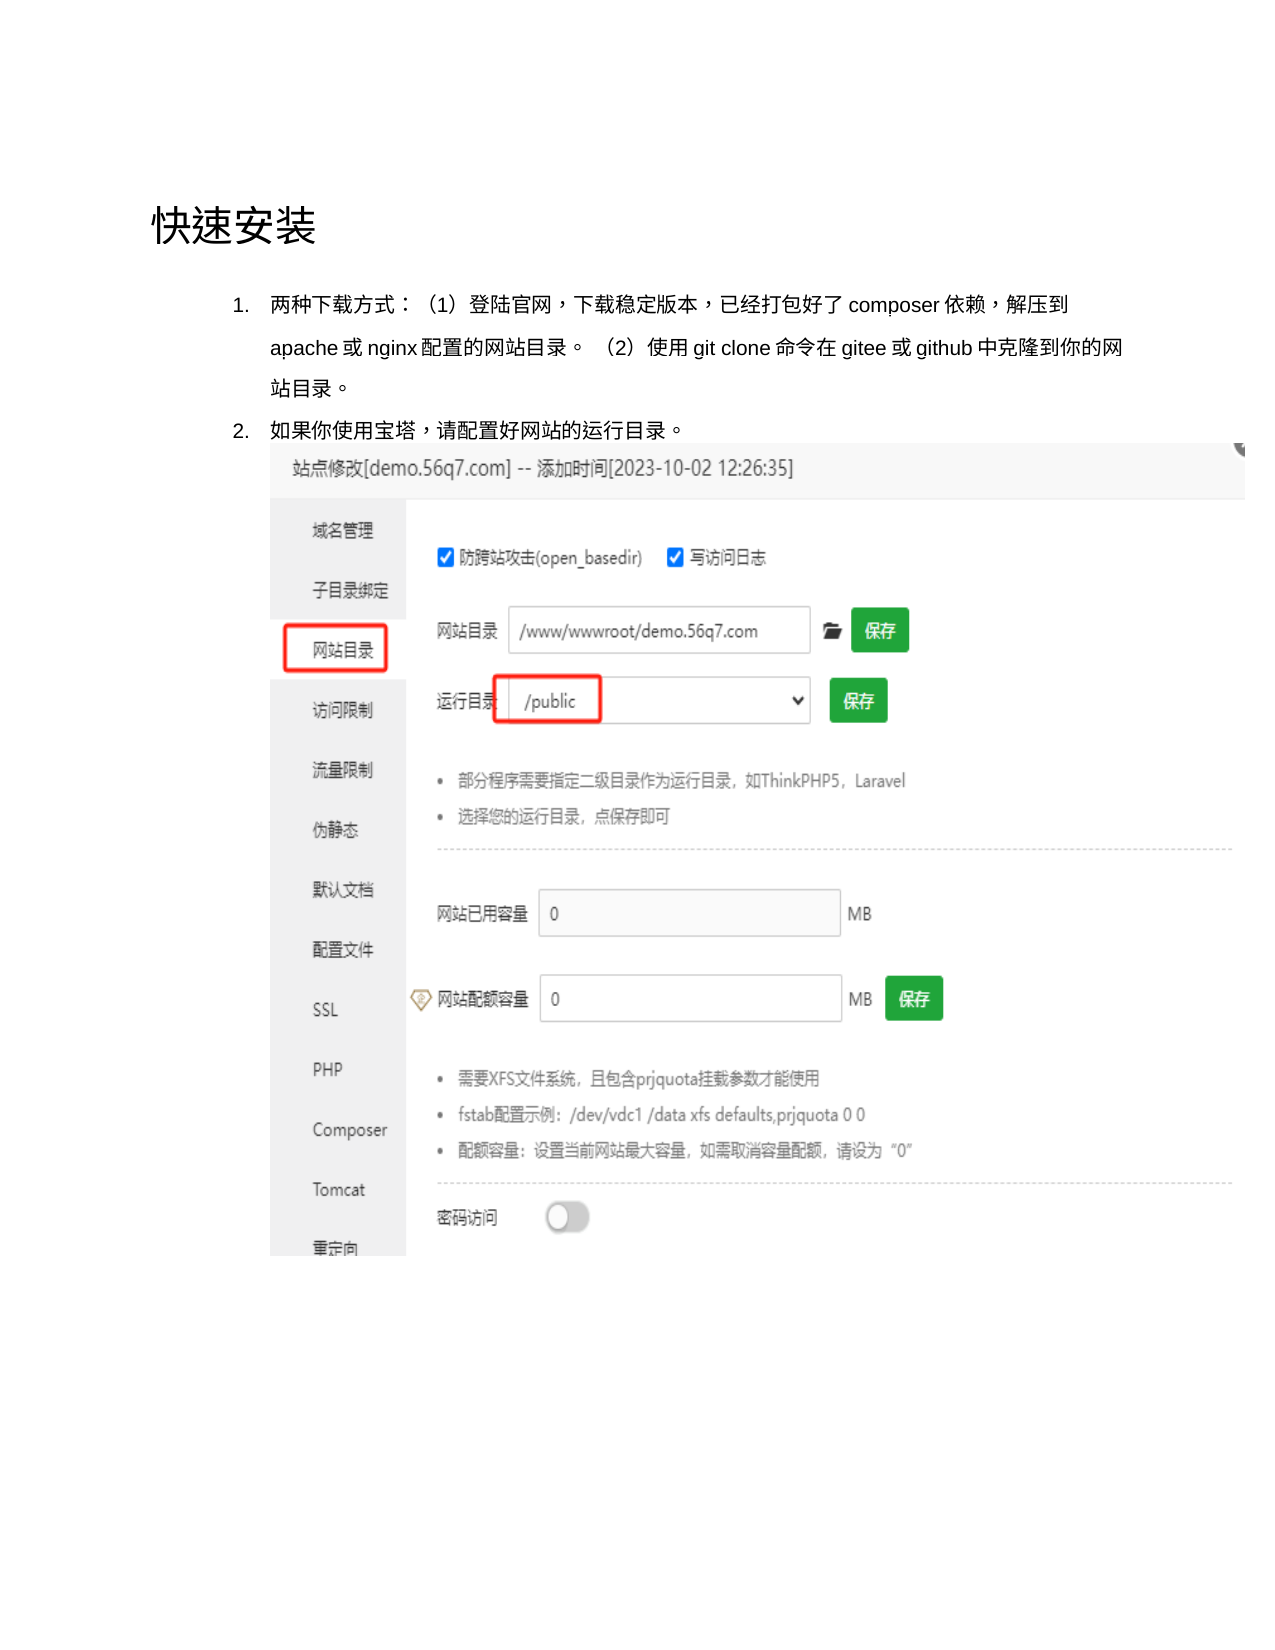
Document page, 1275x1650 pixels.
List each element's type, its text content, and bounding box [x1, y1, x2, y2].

subtitle 快速安装 [150, 200, 1125, 250]
list 两种下载方式：（1）登陆官网，下载稳定版本，已经打包好了composer依赖，解压到apache或nginx配置的网站目录。 （2）使用git clone命令在gitee或github中克隆到你的网站目录。 [232, 275, 1125, 401]
picture [270, 443, 1245, 1256]
